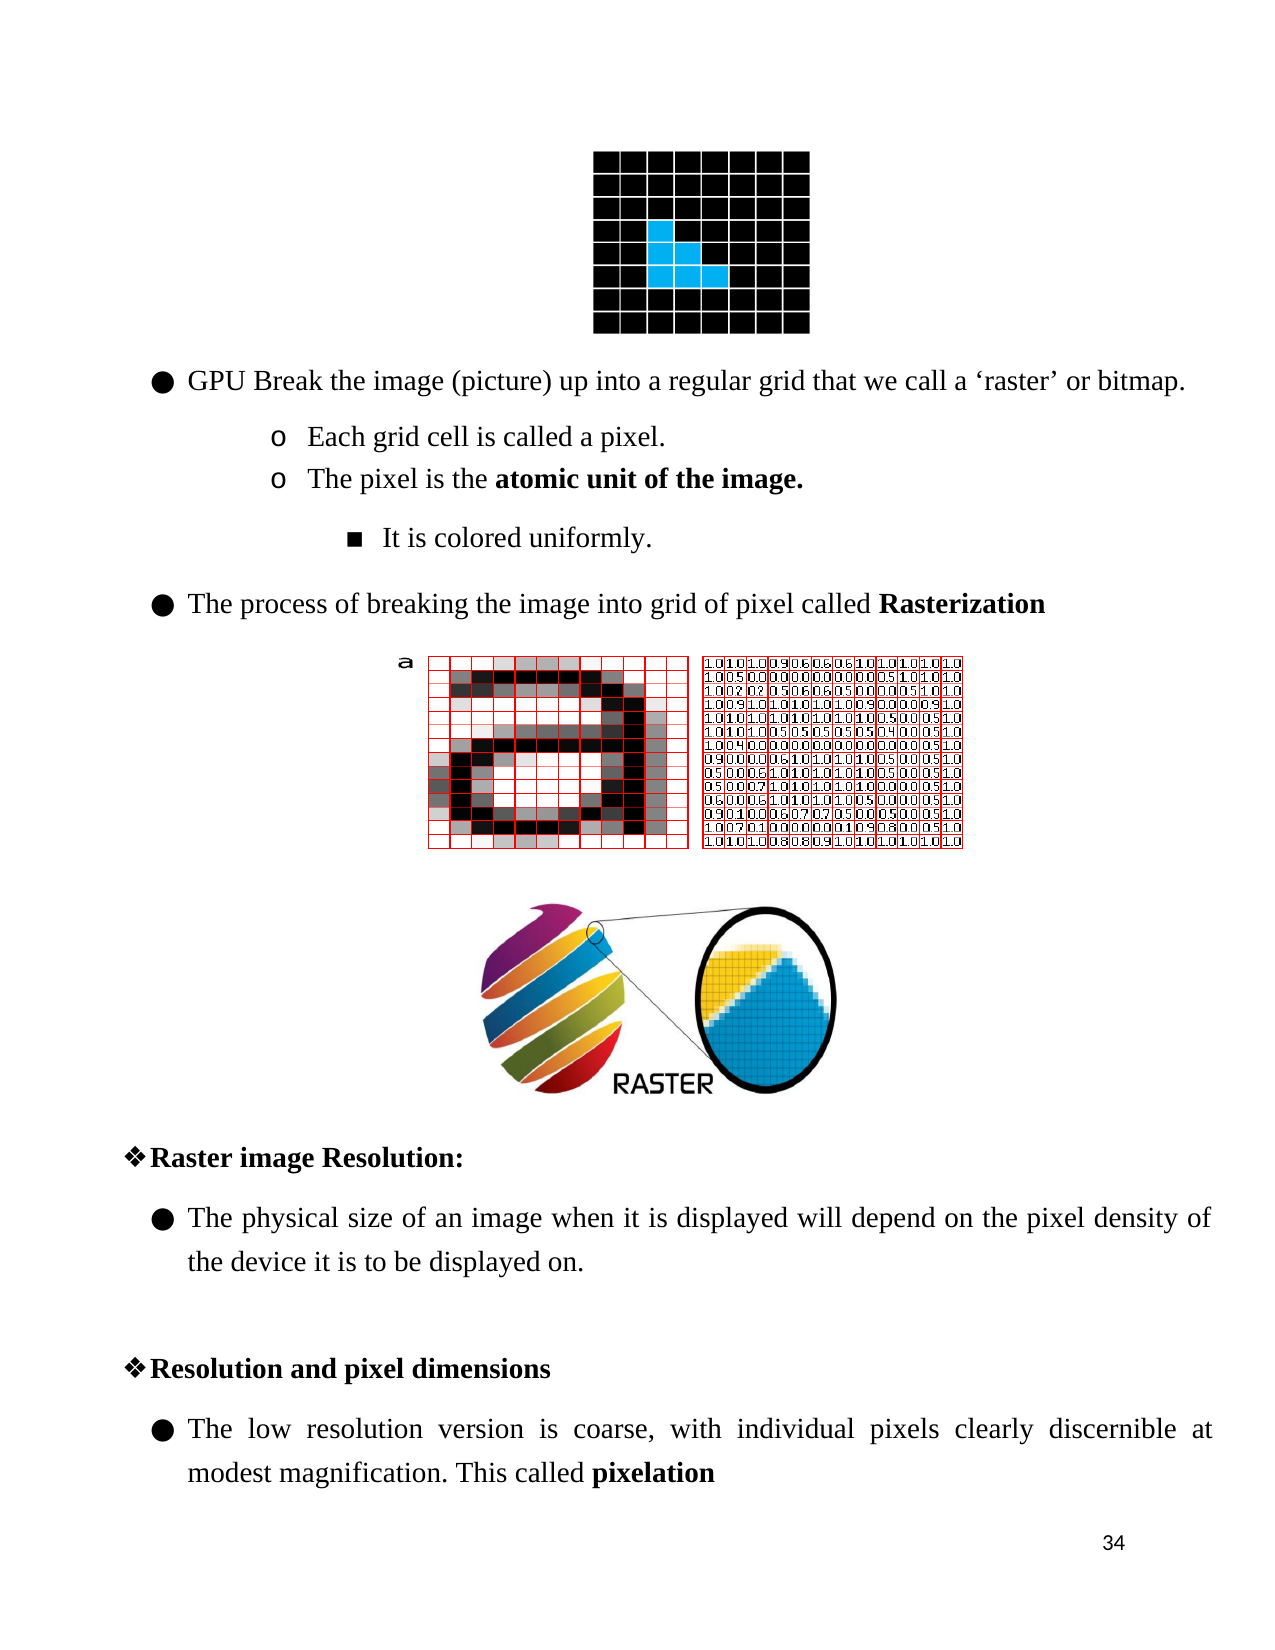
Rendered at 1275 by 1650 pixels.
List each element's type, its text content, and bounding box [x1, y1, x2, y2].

picture [465, 873, 843, 1108]
picture [590, 150, 811, 335]
list Raster image Resolution: [122, 1124, 1125, 1184]
list GPU Break the image (picture) up into a regular grid that we call a ‘raster’ or bitmap. [150, 347, 1214, 407]
list The pixel is the atomic unit of the image. [269, 462, 1184, 498]
list Resolution and pixel dimensions [122, 1336, 1125, 1396]
picture [385, 642, 976, 861]
list It is colored uniformly. [344, 504, 1184, 564]
list Each grid cell is called a pixel. [269, 419, 1184, 455]
list The process of breaking the image into grid of pixel called Rasterization [150, 570, 1214, 630]
list The physical size of an image when it is displayed will depend on the pixel density of the device it is to be displayed on. [150, 1184, 1214, 1277]
list The low resolution version is coarse, with individual pixels clearly discernible at modest magnification. This called pixelation [150, 1396, 1214, 1489]
